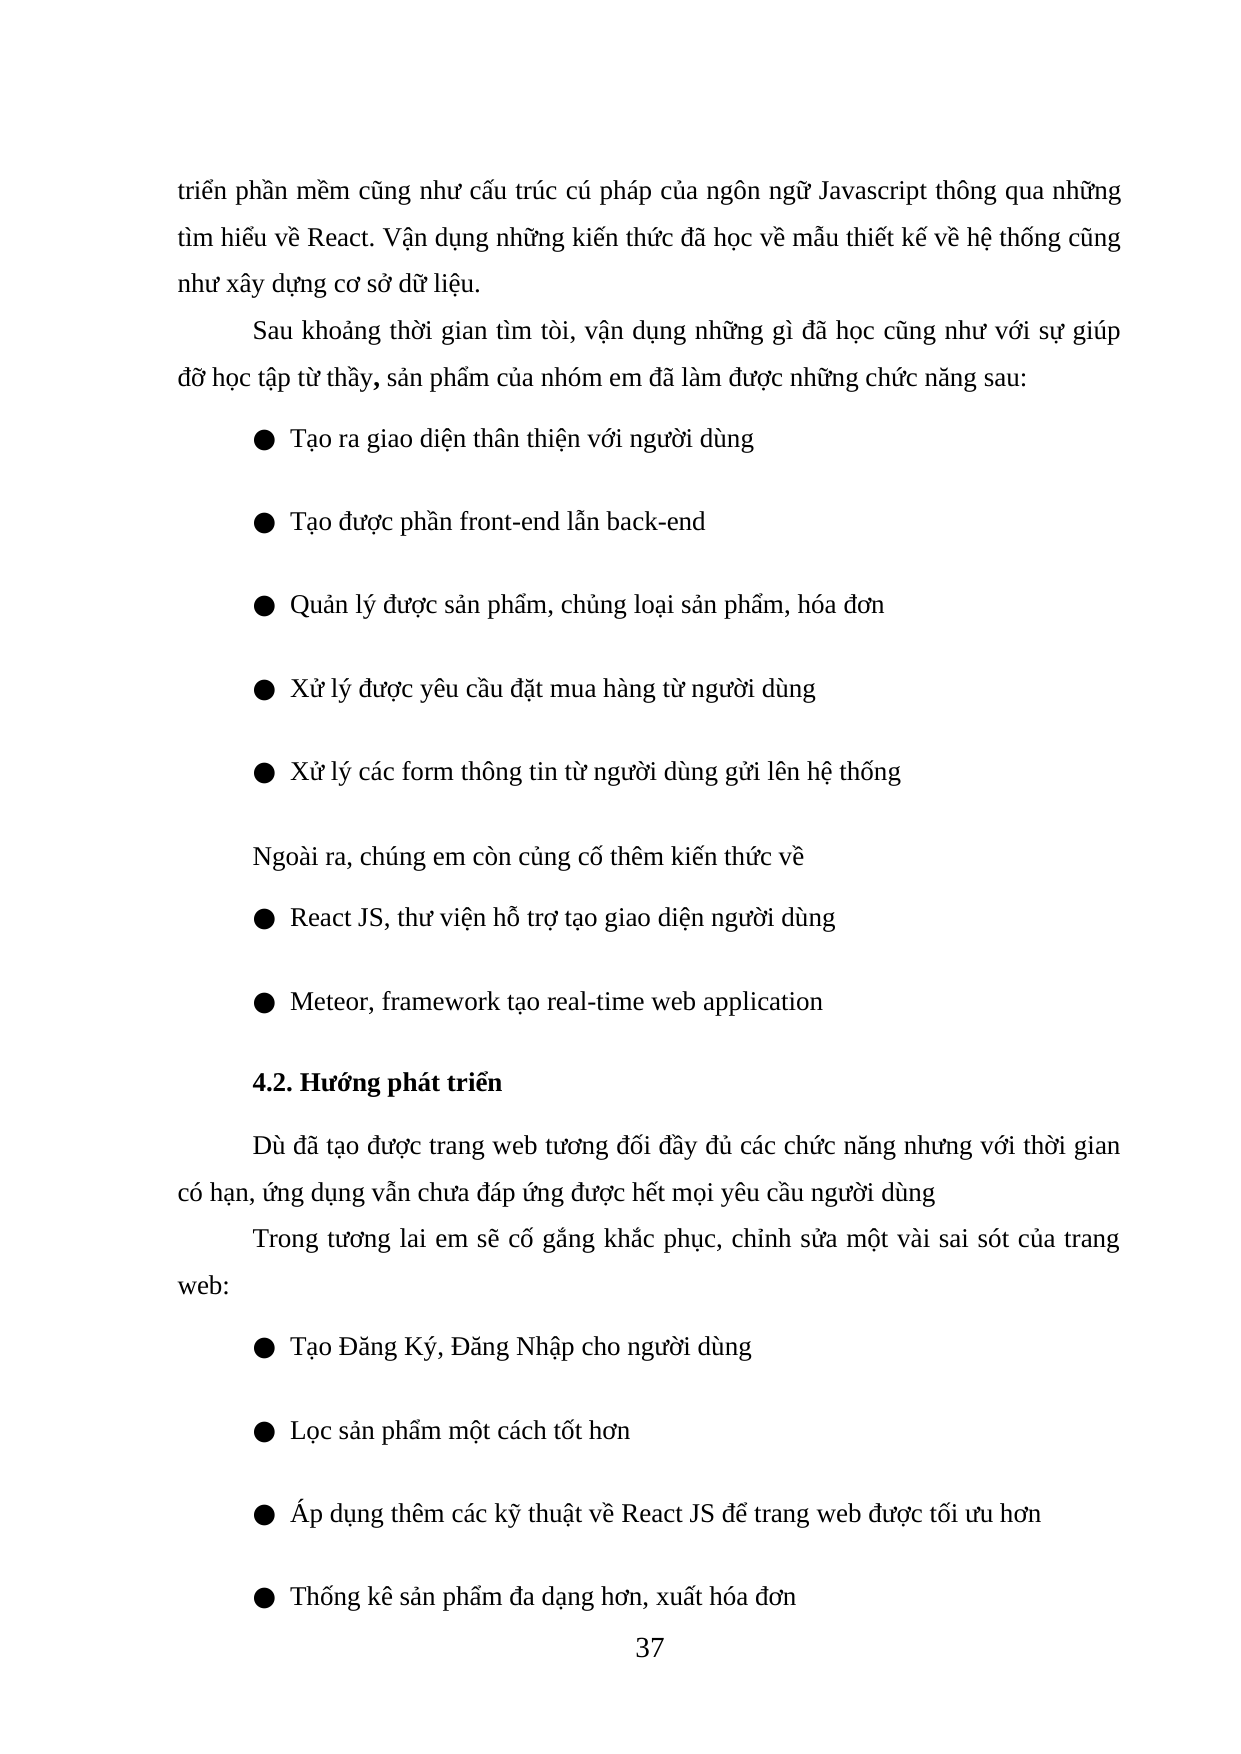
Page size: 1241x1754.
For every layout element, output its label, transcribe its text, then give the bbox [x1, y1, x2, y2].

list Tạo ra giao diện thân thiện với người dùng [252, 407, 1122, 463]
text Trong tương lai em sẽ cố gắng khắc phục, chỉnh sửa một vài sai sót của trang web: [177, 1222, 1122, 1300]
list Lọc sản phẩm một cách tốt hơn [252, 1399, 1122, 1454]
subtitle 4.2. Hướng phát triển [252, 1066, 1122, 1097]
list React JS, thư viện hỗ trợ tạo giao diện người dùng [252, 887, 1122, 942]
list Xử lý được yêu cầu đặt mua hàng từ người dùng [252, 657, 1122, 712]
list Áp dụng thêm các kỹ thuật về React JS để trang web được tối ưu hơn [252, 1482, 1122, 1538]
text Ngoài ra, chúng em còn củng cố thêm kiến thức về [252, 840, 1122, 871]
text Sau khoảng thời gian tìm tòi, vận dụng những gì đã học cũng như với sự giúp đỡ học tập từ thầy, sản phẩm của nhóm em đã làm được những chức năng sau: [177, 314, 1122, 392]
text Dù đã tạo được trang web tương đối đầy đủ các chức năng nhưng với thời gian có hạn, ứng dụng vẫn chưa đáp ứng được hết mọi yêu cầu người dùng [177, 1129, 1122, 1207]
list Tạo được phần front-end lẫn back-end [252, 491, 1122, 546]
list Tạo Đăng Ký, Đăng Nhập cho người dùng [252, 1316, 1122, 1371]
list Meteor, framework tạo real-time web application [252, 970, 1122, 1026]
list Xử lý các form thông tin từ người dùng gửi lên hệ thống [252, 740, 1122, 796]
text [177, 174, 1122, 298]
list Thống kê sản phẩm đa dạng hơn, xuất hóa đơn [252, 1565, 1122, 1621]
list Quản lý được sản phẩm, chủng loại sản phẩm, hóa đơn [252, 574, 1122, 629]
